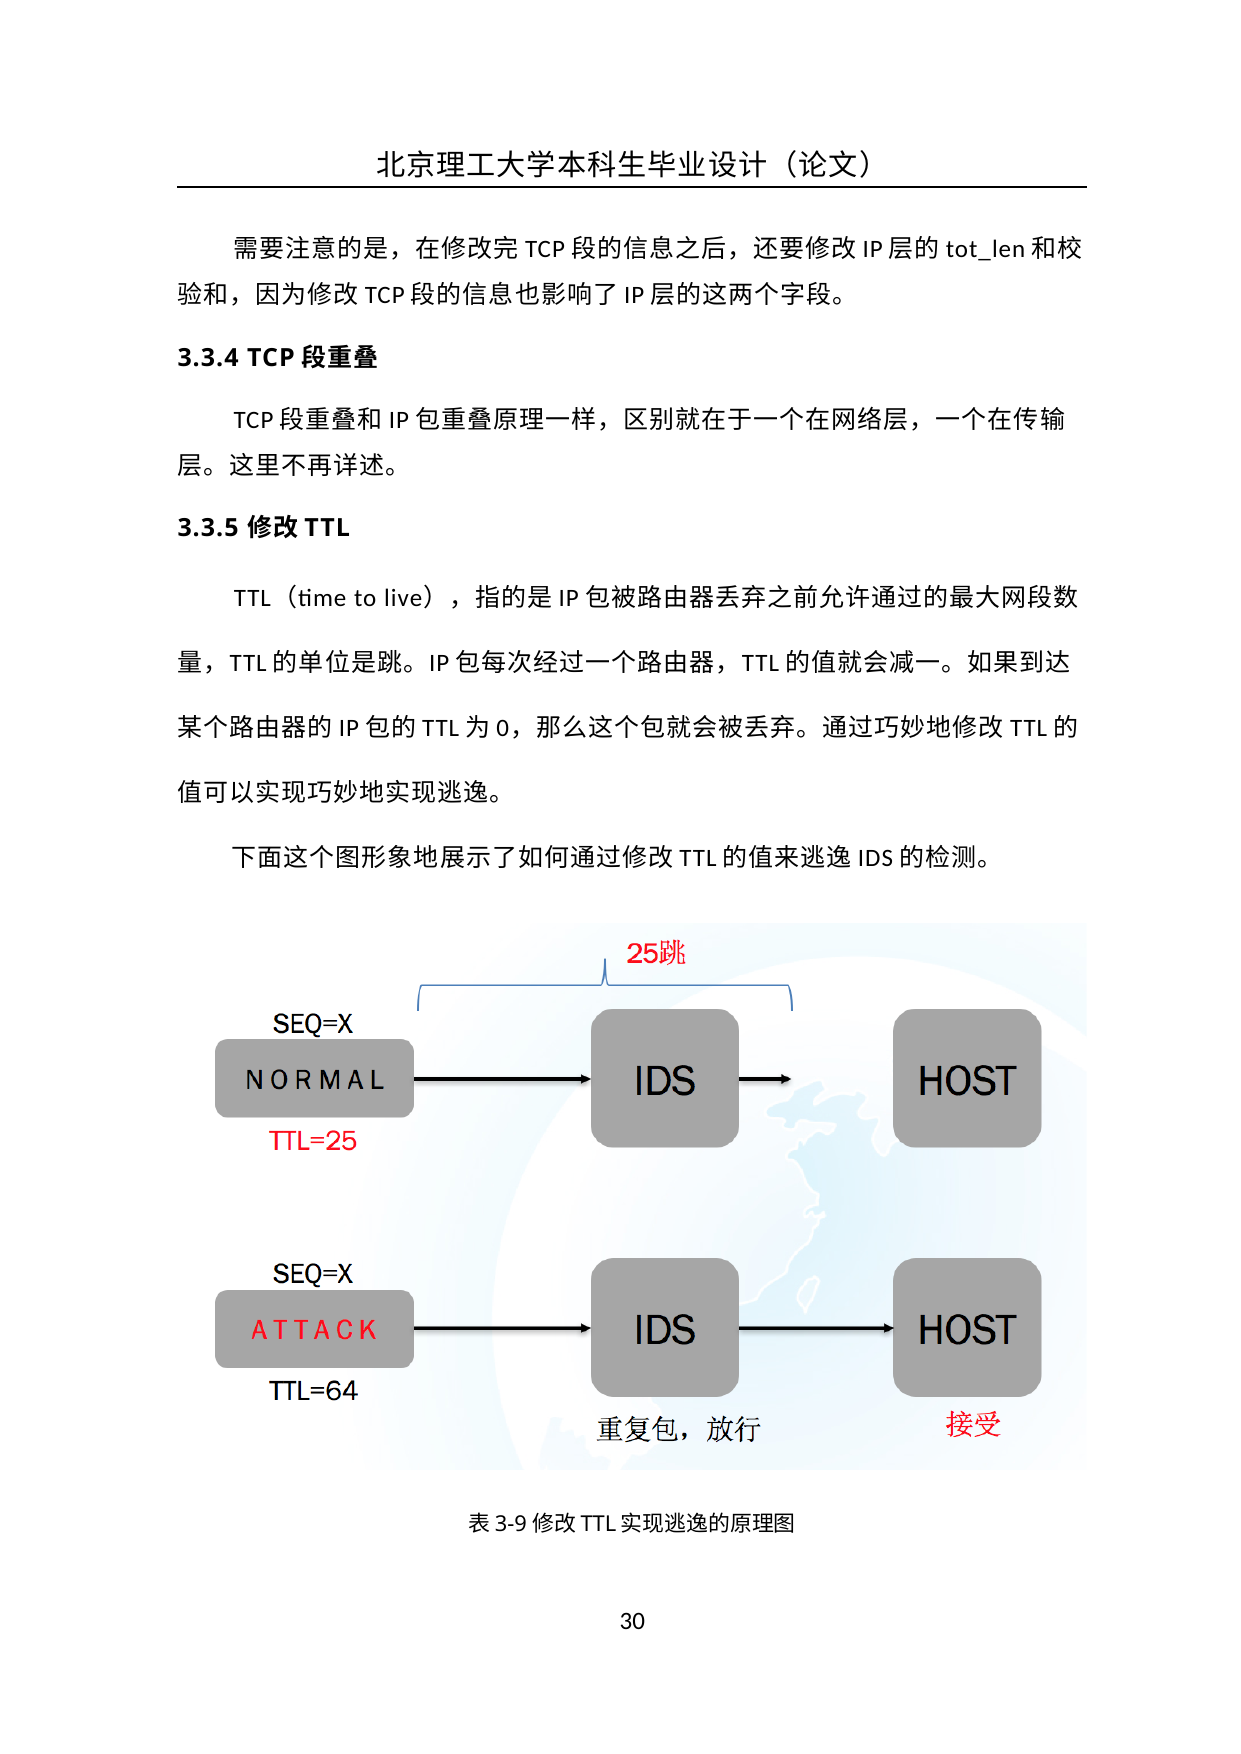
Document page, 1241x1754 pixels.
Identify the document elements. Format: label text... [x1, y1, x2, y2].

subtitle 3.3.4 TCP段重叠 [177, 313, 1087, 379]
text 表3-9 修改TTL实现逃逸的原理图 [177, 1505, 1087, 1538]
text TTL（time to live），指的是IP包被路由器丢弃之前允许通过的最大网段数量，TTL的单位是跳。IP包每次经过一个路由器，TTL的值就会减一。如果到达某个路由器的IP包的TTL为0，那么这个包就会被丢弃。通过巧妙地修改TTL的值可以实现巧妙地实现逃逸。 [177, 563, 1087, 823]
picture [177, 923, 1087, 1470]
text 下面这个图形象地展示了如何通过修改TTL的值来逃逸IDS的检测。 [177, 823, 1087, 888]
text 需要注意的是，在修改完TCP段的信息之后，还要修改IP层的tot_len和校验和，因为修改TCP段的信息也影响了IP层的这两个字段。 [177, 221, 1087, 313]
subtitle 3.3.5 修改TTL [177, 483, 1087, 550]
text TCP段重叠和IP包重叠原理一样，区别就在于一个在网络层，一个在传输层。这里不再详述。 [177, 392, 1087, 483]
